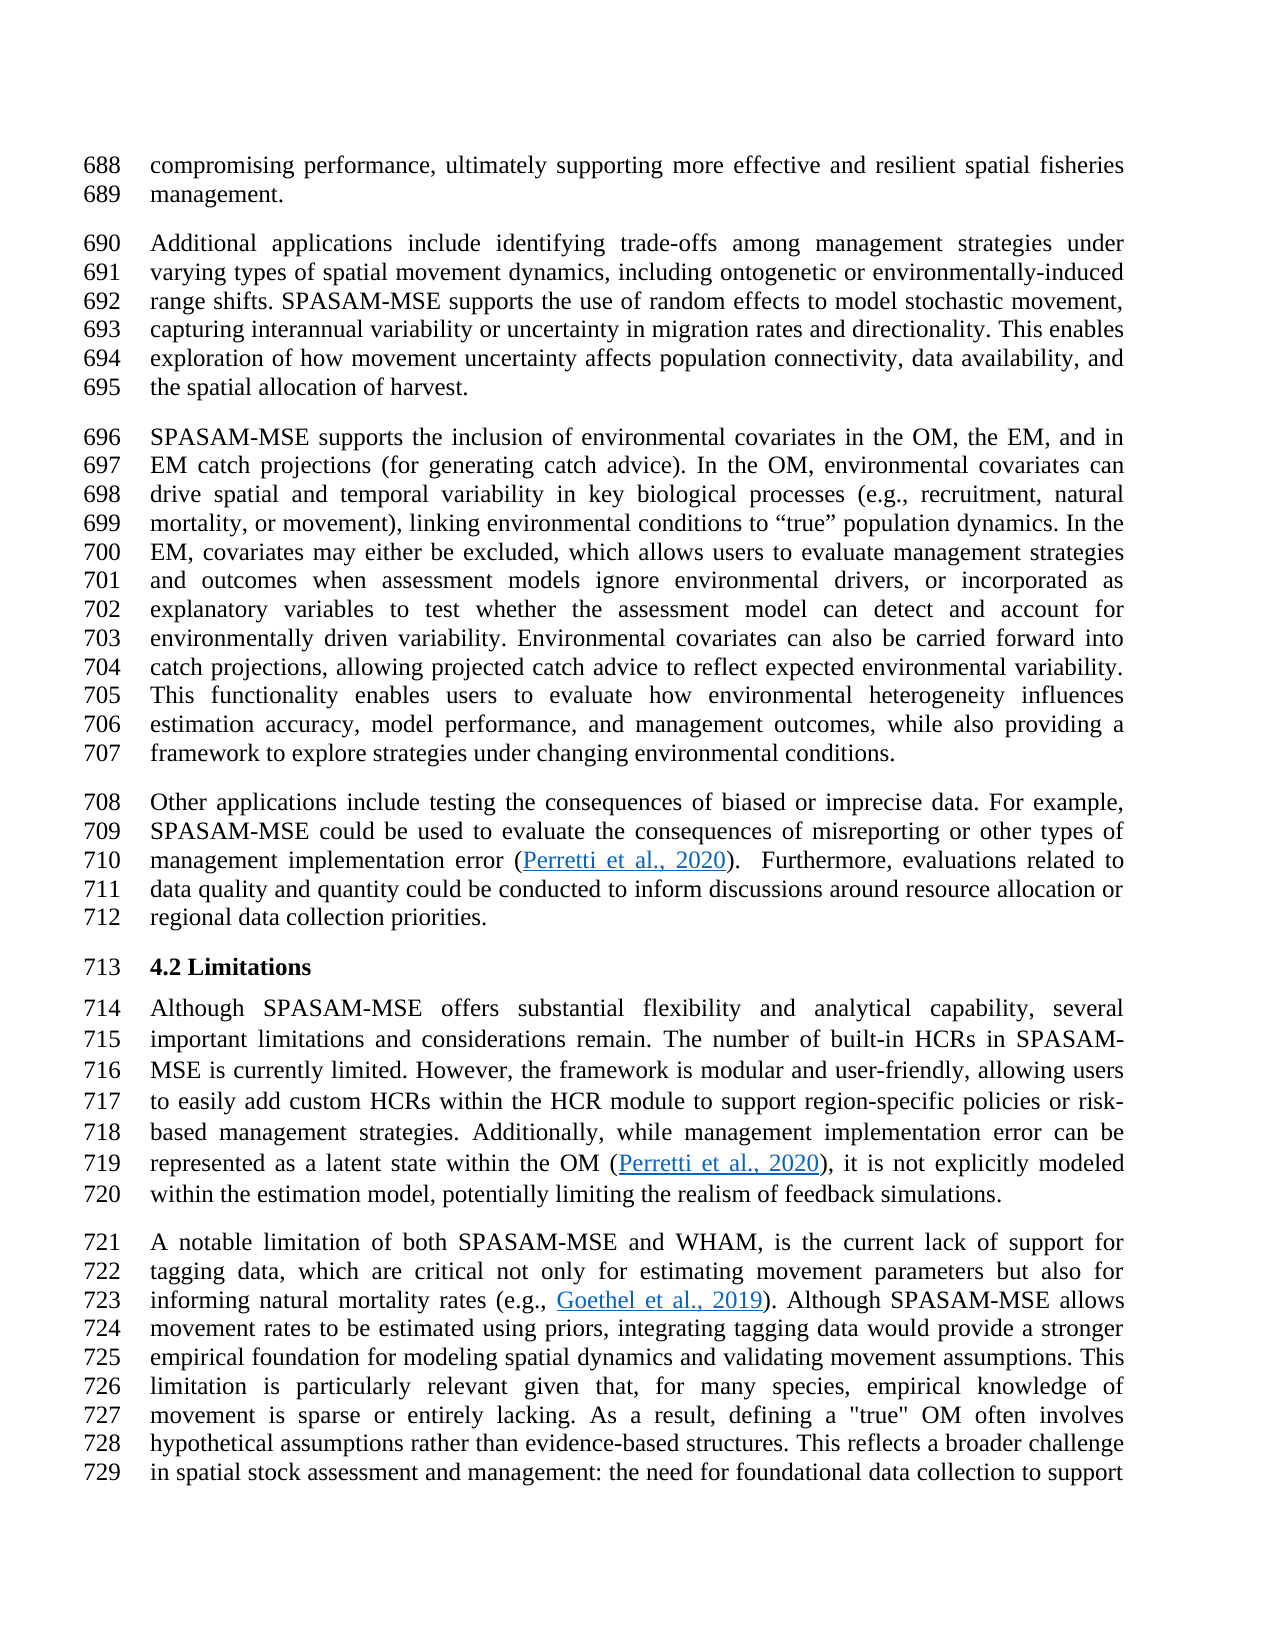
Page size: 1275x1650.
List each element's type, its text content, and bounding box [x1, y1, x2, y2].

text Additional applications include identifying trade-offs among management strategies under varying types of spatial movement dynamics, including ontogenetic or environmentally-induced range shifts. SPASAM-MSE supports the use of random effects to model stochastic movement, capturing interannual variability or uncertainty in migration rates and directionality. This enables exploration of how movement uncertainty affects population connectivity, data availability, and the spatial allocation of harvest. [150, 228, 1125, 401]
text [150, 1227, 1125, 1486]
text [150, 150, 1125, 207]
text SPASAM-MSE supports the inclusion of environmental covariates in the OM, the EM, and in EM catch projections (for generating catch advice). In the OM, environmental covariates can drive spatial and temporal variability in key biological processes (e.g., recruitment, natural mortality, or movement), linking environmental conditions to “true” population dynamics. In the EM, covariates may either be excluded, which allows users to evaluate management strategies and outcomes when assessment models ignore environmental drivers, or incorporated as explanatory variables to test whether the assessment model can detect and account for environmentally driven variability. Environmental covariates can also be carried forward into catch projections, allowing projected catch advice to reflect expected environmental variability. This functionality enables users to evaluate how environmental heterogeneity influences estimation accuracy, model performance, and management outcomes, while also providing a framework to explore strategies under changing environmental conditions. [150, 422, 1125, 767]
text Other applications include testing the consequences of biased or imprecise data. For example, SPASAM-MSE could be used to evaluate the consequences of misreporting or other types of management implementation error (Perretti et al., 2020). Furthermore, evaluations related to data quality and quantity could be conducted to inform discussions around resource allocation or regional data collection priorities. [150, 787, 1125, 931]
text Although SPASAM-MSE offers substantial flexibility and analytical capability, several important limitations and considerations remain. The number of built-in HCRs in SPASAM-MSE is currently limited. However, the framework is modular and user-friendly, allowing users to easily add custom HCRs within the HCR module to support region-specific policies or risk-based management strategies. Additionally, while management implementation error can be represented as a latent state within the OM (Perretti et al., 2020), it is not explicitly modeled within the estimation model, potentially limiting the realism of feedback simulations. [150, 993, 1125, 1208]
subtitle 4.2 Limitations [150, 952, 1125, 981]
